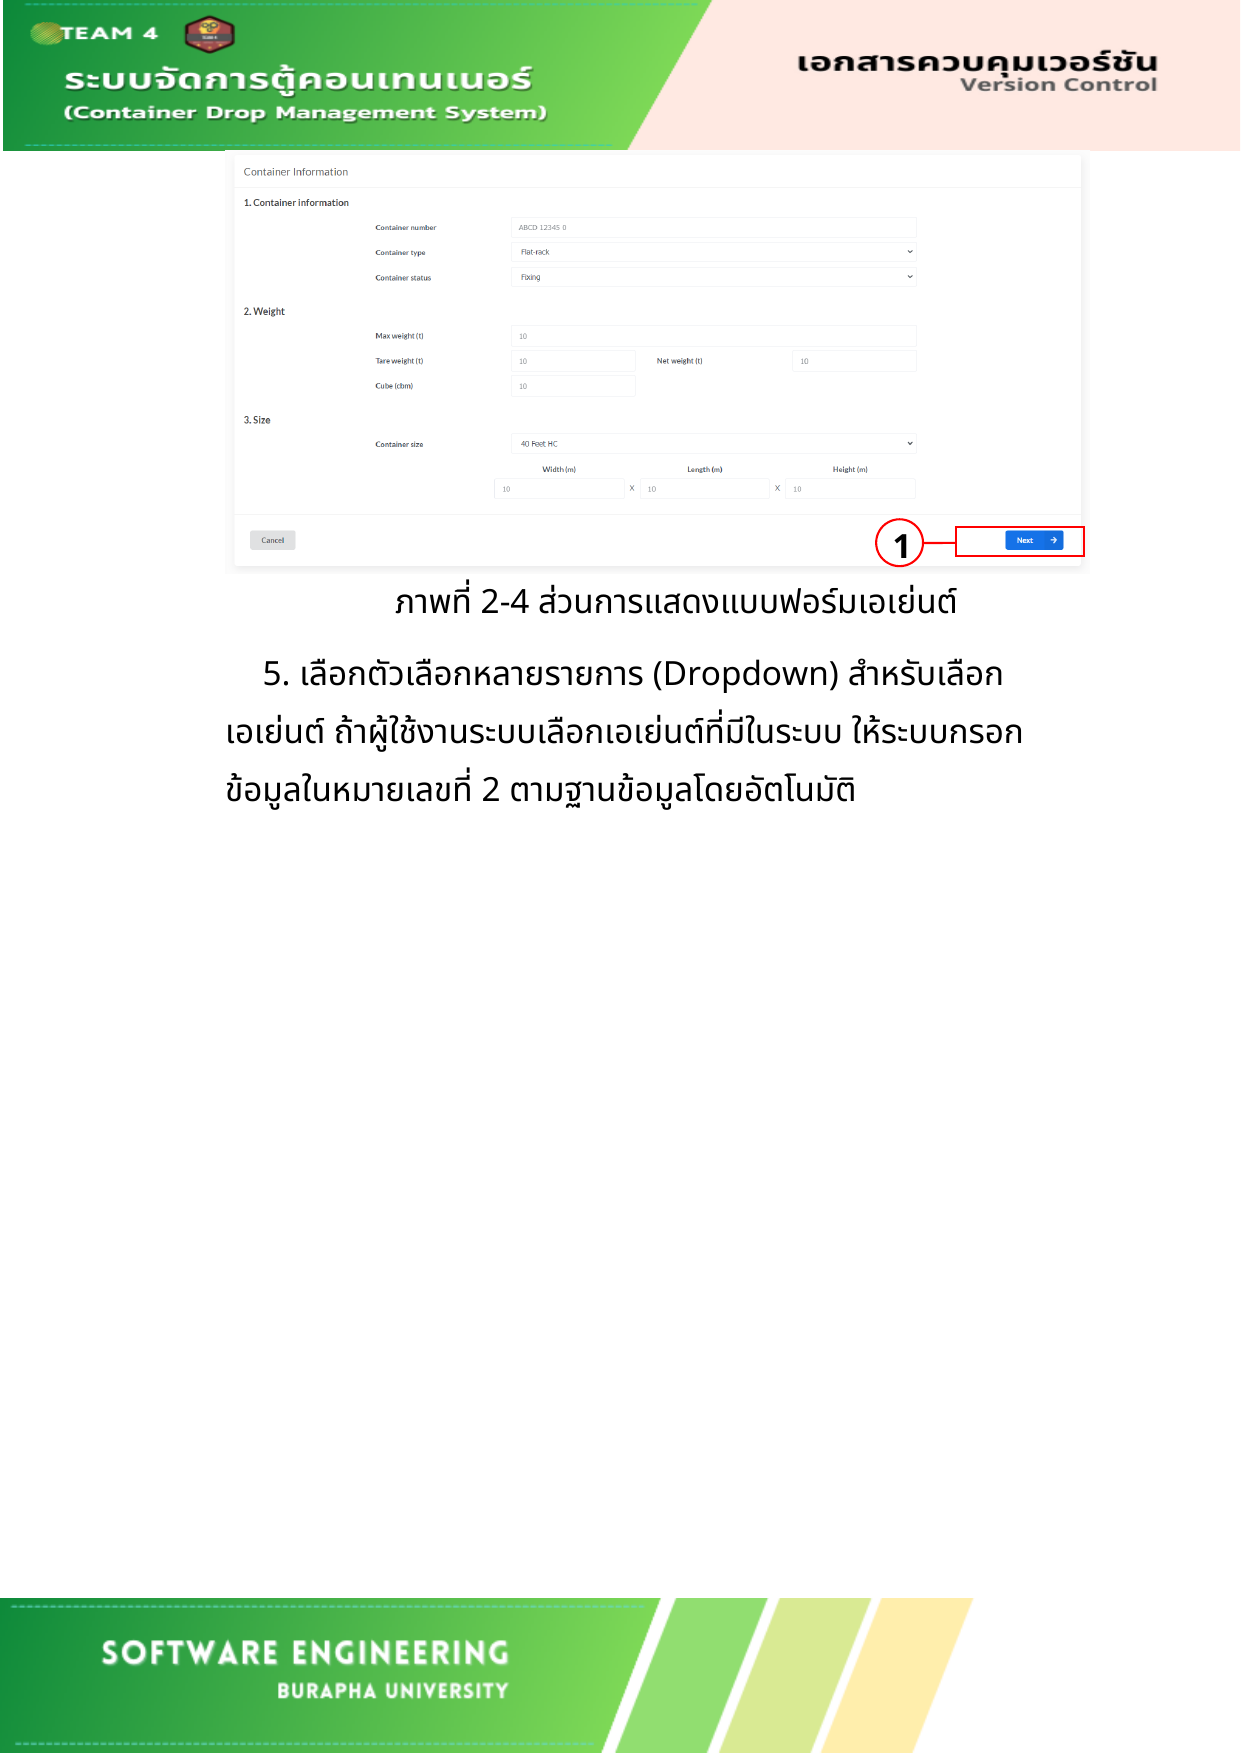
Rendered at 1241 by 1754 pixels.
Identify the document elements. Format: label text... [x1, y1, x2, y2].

picture [3, 0, 1241, 574]
text 5. เลือกตัวเลือกหลายรายการ (Dropdown) สำหรับเลือกเอเย่นต์ ถ้าผู้ใช้งานระบบเลือกเอเย่นต์ที่มีในระบบ ให้ระบบกรอกข้อมูลในหมายเลขที่ 2 ตามฐานข้อมูลโดยอัตโนมัติ [225, 649, 1090, 816]
text ภาพที่ 2-4 ส่วนการแสดงแบบฟอร์มเอเย่นต์ [225, 578, 1090, 629]
picture [0, 1598, 1238, 1753]
